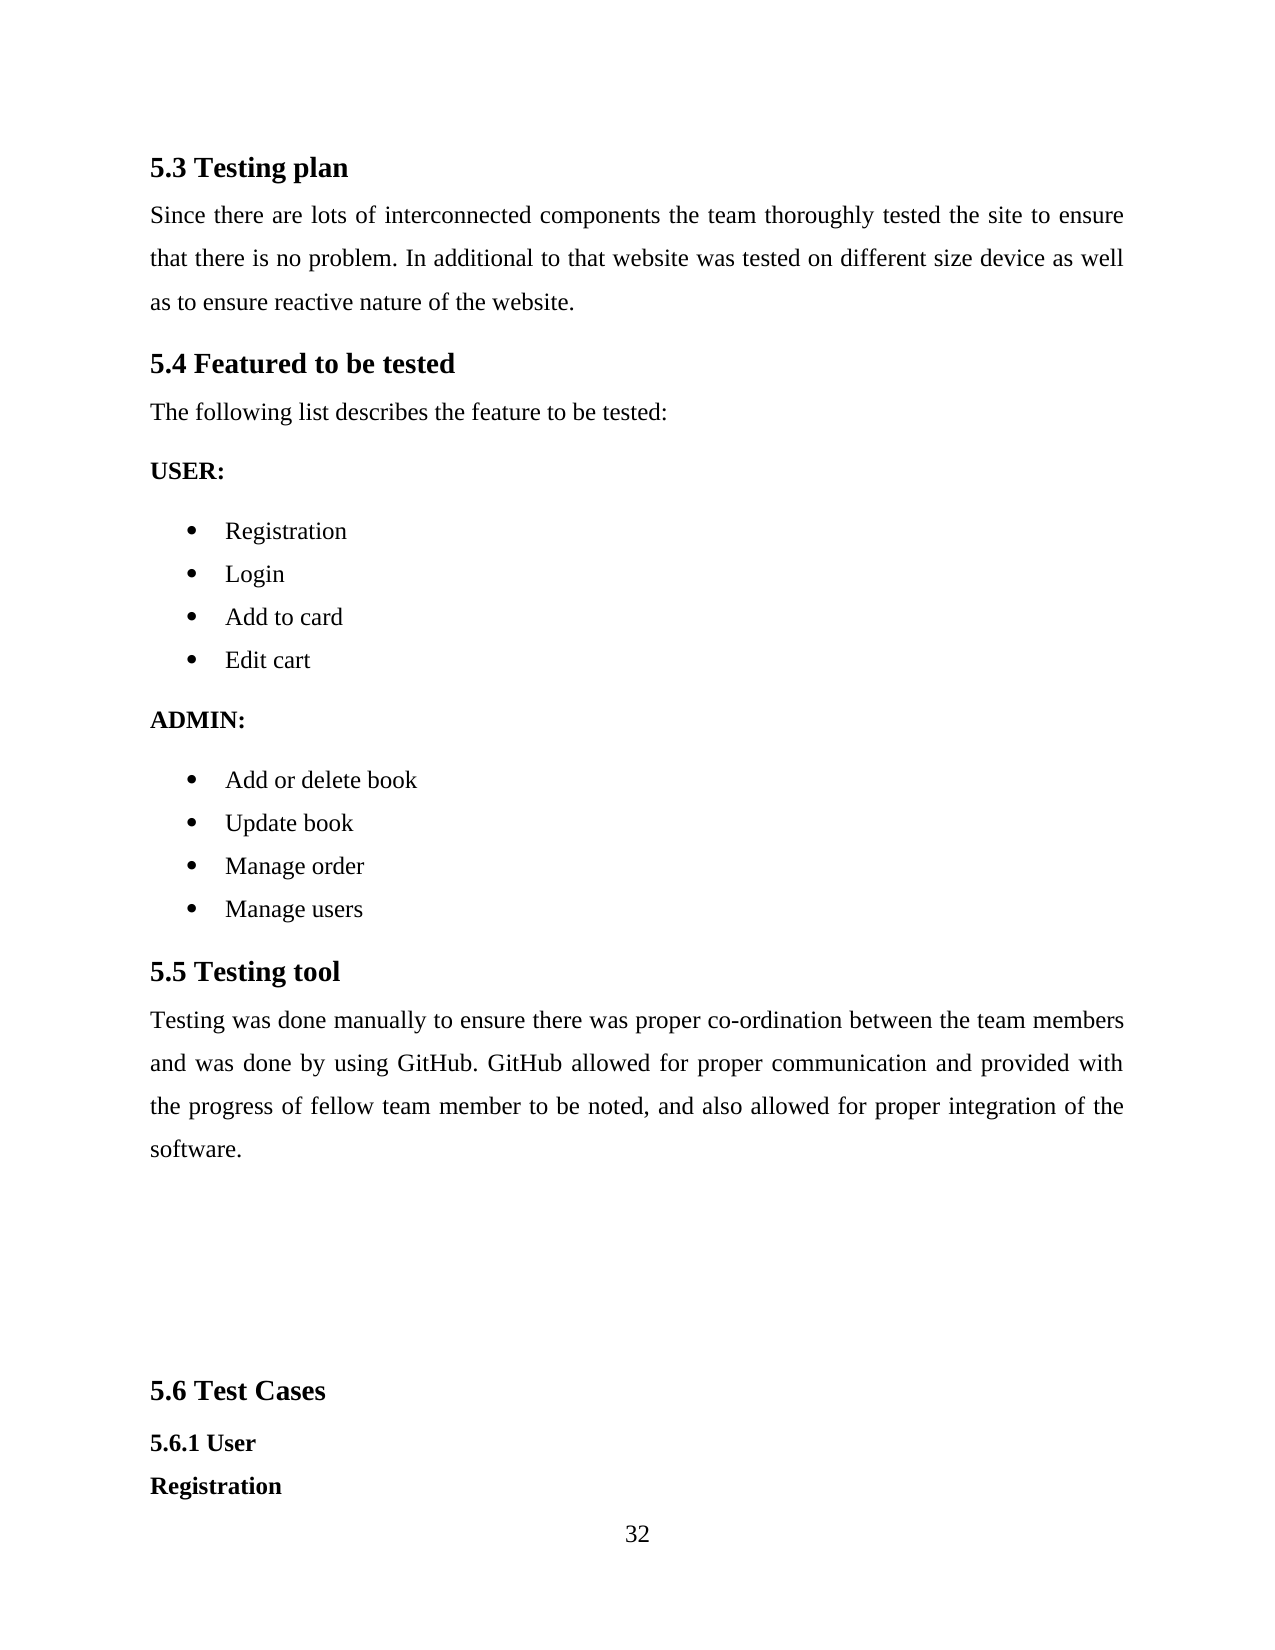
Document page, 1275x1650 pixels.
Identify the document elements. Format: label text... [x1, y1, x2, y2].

list Registration [187, 516, 1125, 545]
subtitle 5.6.1 User [150, 1428, 1125, 1456]
list Update book [187, 808, 1125, 837]
text USER: [150, 456, 1125, 485]
list Edit cart [187, 646, 1125, 674]
list Manage users [187, 894, 1125, 923]
text Registration [150, 1471, 1125, 1499]
text Testing was done manually to ensure there was proper co-ordination between the team members and was done by using GitHub. GitHub allowed for proper communication and provided with the progress of fellow team member to be noted, and also allowed for proper integration of the software. [150, 1005, 1125, 1163]
text Since there are lots of interconnected components the team thoroughly tested the site to ensure that there is no problem. In additional to that website was tested on different size device as well as to ensure reactive nature of the website. [150, 200, 1125, 315]
subtitle 5.6 Test Cases [150, 1373, 1125, 1407]
list Manage order [187, 851, 1125, 880]
subtitle 5.3 Testing plan [150, 150, 1125, 183]
subtitle 5.4 Featured to be tested [150, 346, 1125, 380]
text The following list describes the feature to be tested: [150, 397, 1125, 425]
subtitle 5.5 Testing tool [150, 954, 1125, 988]
text ADMIN: [150, 705, 1125, 734]
list Login [187, 559, 1125, 588]
list Add to card [187, 602, 1125, 631]
list Add or delete book [187, 765, 1125, 794]
